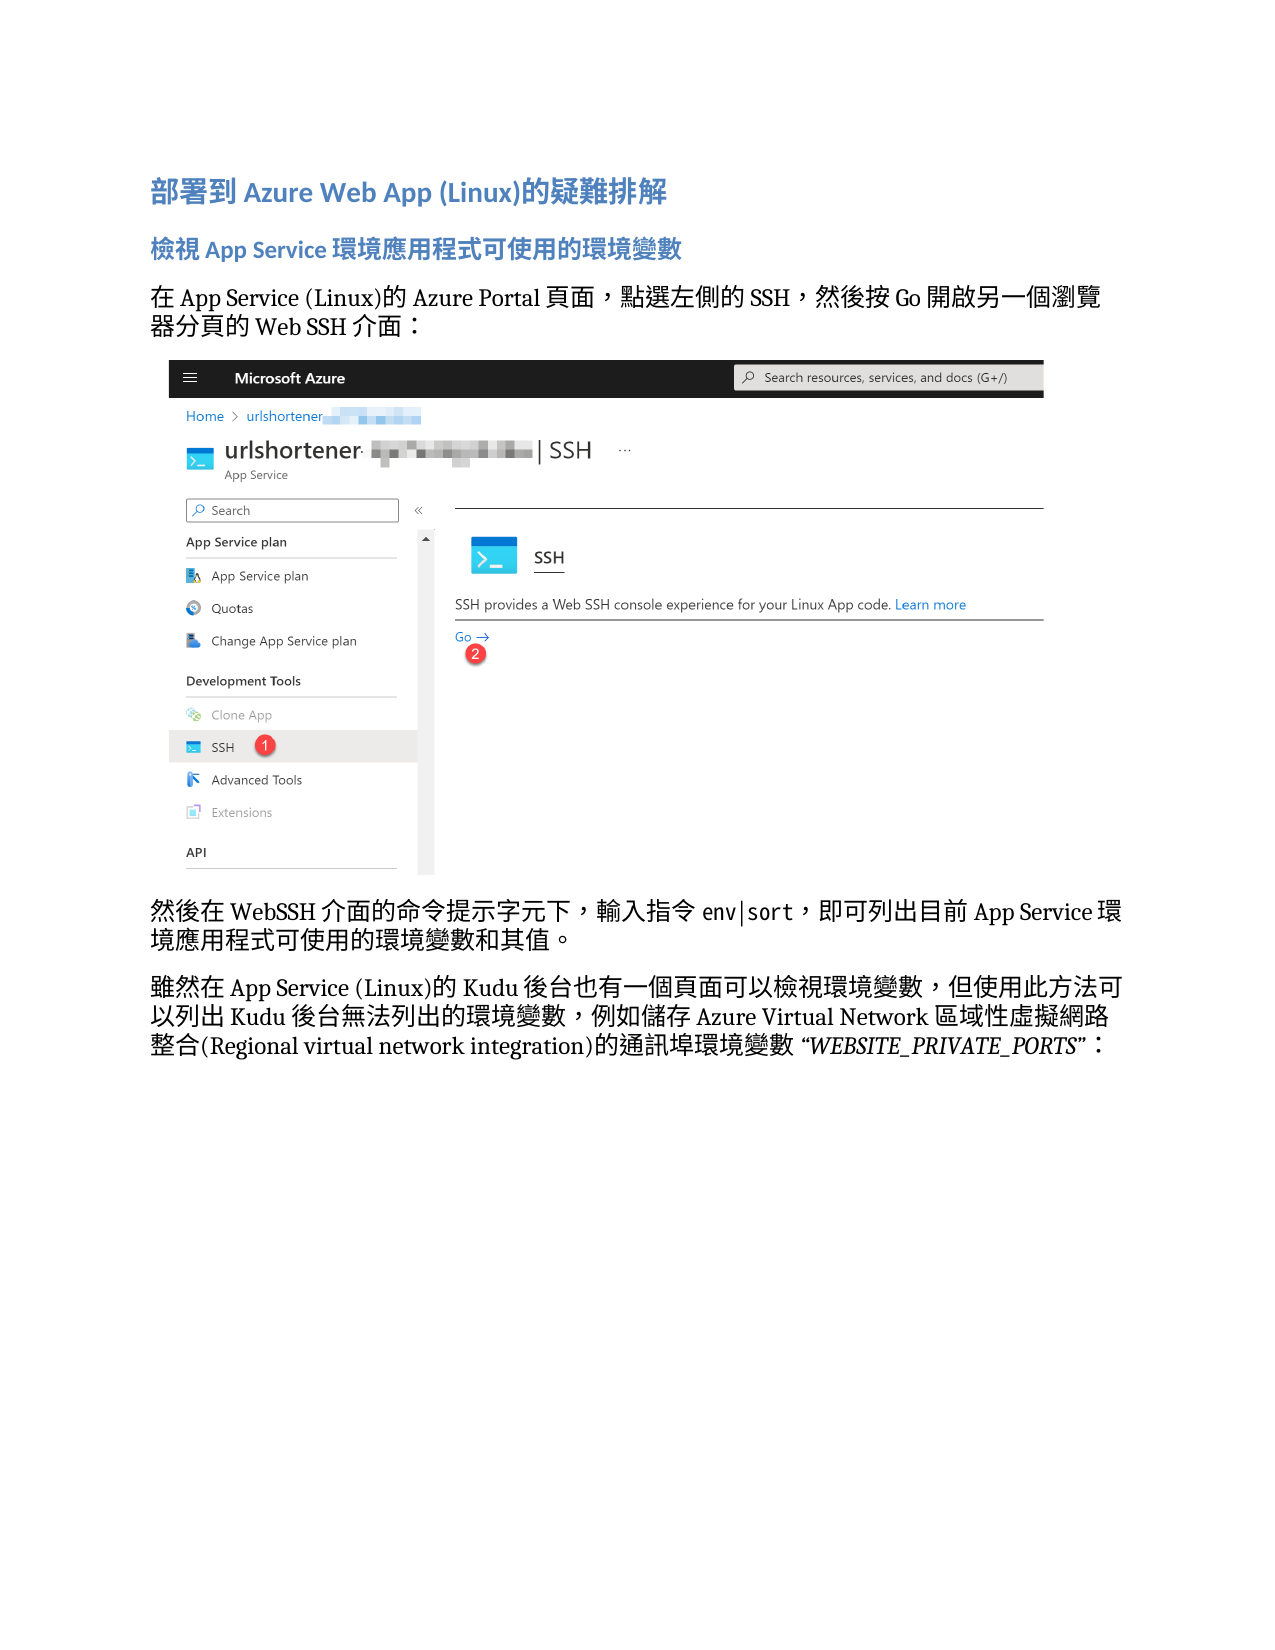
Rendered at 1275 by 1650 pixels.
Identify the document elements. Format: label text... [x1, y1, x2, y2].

text 然後在WebSSH介面的命令提示字元下，輸入指令 env|sort，即可列出目前App Service環境應用程式可使用的環境變數和其值。 [150, 893, 1125, 955]
subtitle 檢視App Service環境應用程式可使用的環境變數 [150, 231, 1125, 265]
subtitle 部署到Azure Web App (Linux)的疑難排解 [150, 171, 1125, 211]
picture [168, 360, 1044, 875]
text 在App Service (Linux)的Azure Portal頁面，點選左側的SSH，然後按Go開啟另一個瀏覽器分頁的Web SSH介面： [150, 284, 1125, 342]
text 雖然在App Service (Linux)的Kudu後台也有一個頁面可以檢視環境變數，但使用此方法可以列出Kudu後台無法列出的環境變數，例如儲存Azure Virtual Network區域性虛擬網路整合(Regional virtual network integration)的通訊埠環境變數 “WEBSITE_PRIVATE_PORTS”： [150, 974, 1125, 1060]
